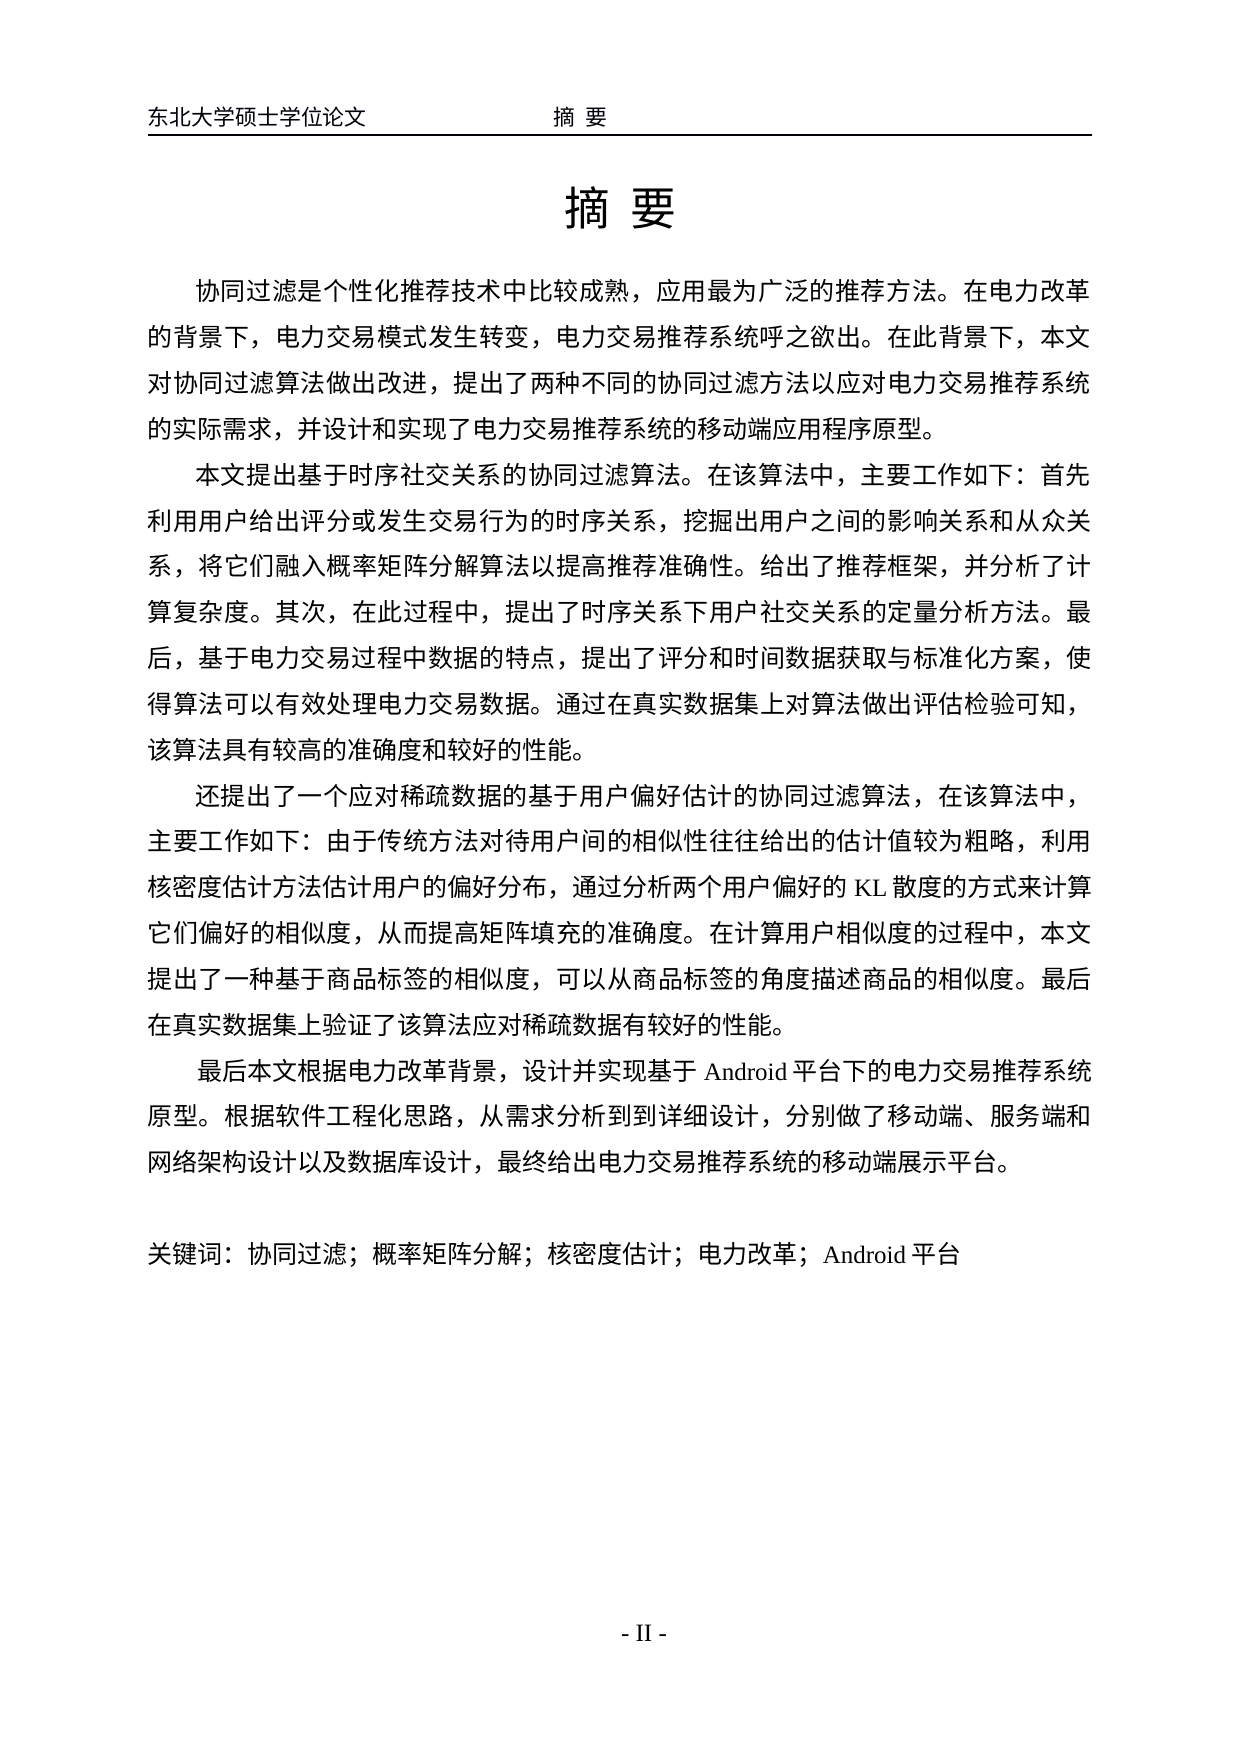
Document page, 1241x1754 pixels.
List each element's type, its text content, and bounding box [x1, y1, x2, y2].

text 协同过滤是个性化推荐技术中比较成熟，应用最为广泛的推荐方法。在电力改革的背景下，电力交易模式发生转变，电力交易推荐系统呼之欲出。在此背景下，本文对协同过滤算法做出改进，提出了两种不同的协同过滤方法以应对电力交易推荐系统的实际需求，并设计和实现了电力交易推荐系统的移动端应用程序原型。 [148, 264, 1092, 447]
text 摘 要 [148, 173, 1092, 239]
text 关键词：协同过滤；概率矩阵分解；核密度估计；电力改革；Android平台 [148, 1227, 1092, 1272]
text 本文提出基于时序社交关系的协同过滤算法。在该算法中，主要工作如下：首先利用用户给出评分或发生交易行为的时序关系，挖掘出用户之间的影响关系和从众关系，将它们融入概率矩阵分解算法以提高推荐准确性。给出了推荐框架，并分析了计算复杂度。其次，在此过程中，提出了时序关系下用户社交关系的定量分析方法。最后，基于电力交易过程中数据的特点，提出了评分和时间数据获取与标准化方案，使得算法可以有效处理电力交易数据。通过在真实数据集上对算法做出评估检验可知，该算法具有较高的准确度和较好的性能。 [148, 447, 1092, 768]
text 最后本文根据电力改革背景，设计并实现基于Android平台下的电力交易推荐系统原型。根据软件工程化思路，从需求分析到到详细设计，分别做了移动端、服务端和网络架构设计以及数据库设计，最终给出电力交易推荐系统的移动端展示平台。 [148, 1043, 1092, 1181]
text 还提出了一个应对稀疏数据的基于用户偏好估计的协同过滤算法，在该算法中，主要工作如下：由于传统方法对待用户间的相似性往往给出的估计值较为粗略，利用核密度估计方法估计用户的偏好分布，通过分析两个用户偏好的KL散度的方式来计算它们偏好的相似度，从而提高矩阵填充的准确度。在计算用户相似度的过程中，本文提出了一种基于商品标签的相似度，可以从商品标签的角度描述商品的相似度。最后在真实数据集上验证了该算法应对稀疏数据有较好的性能。 [148, 768, 1092, 1043]
